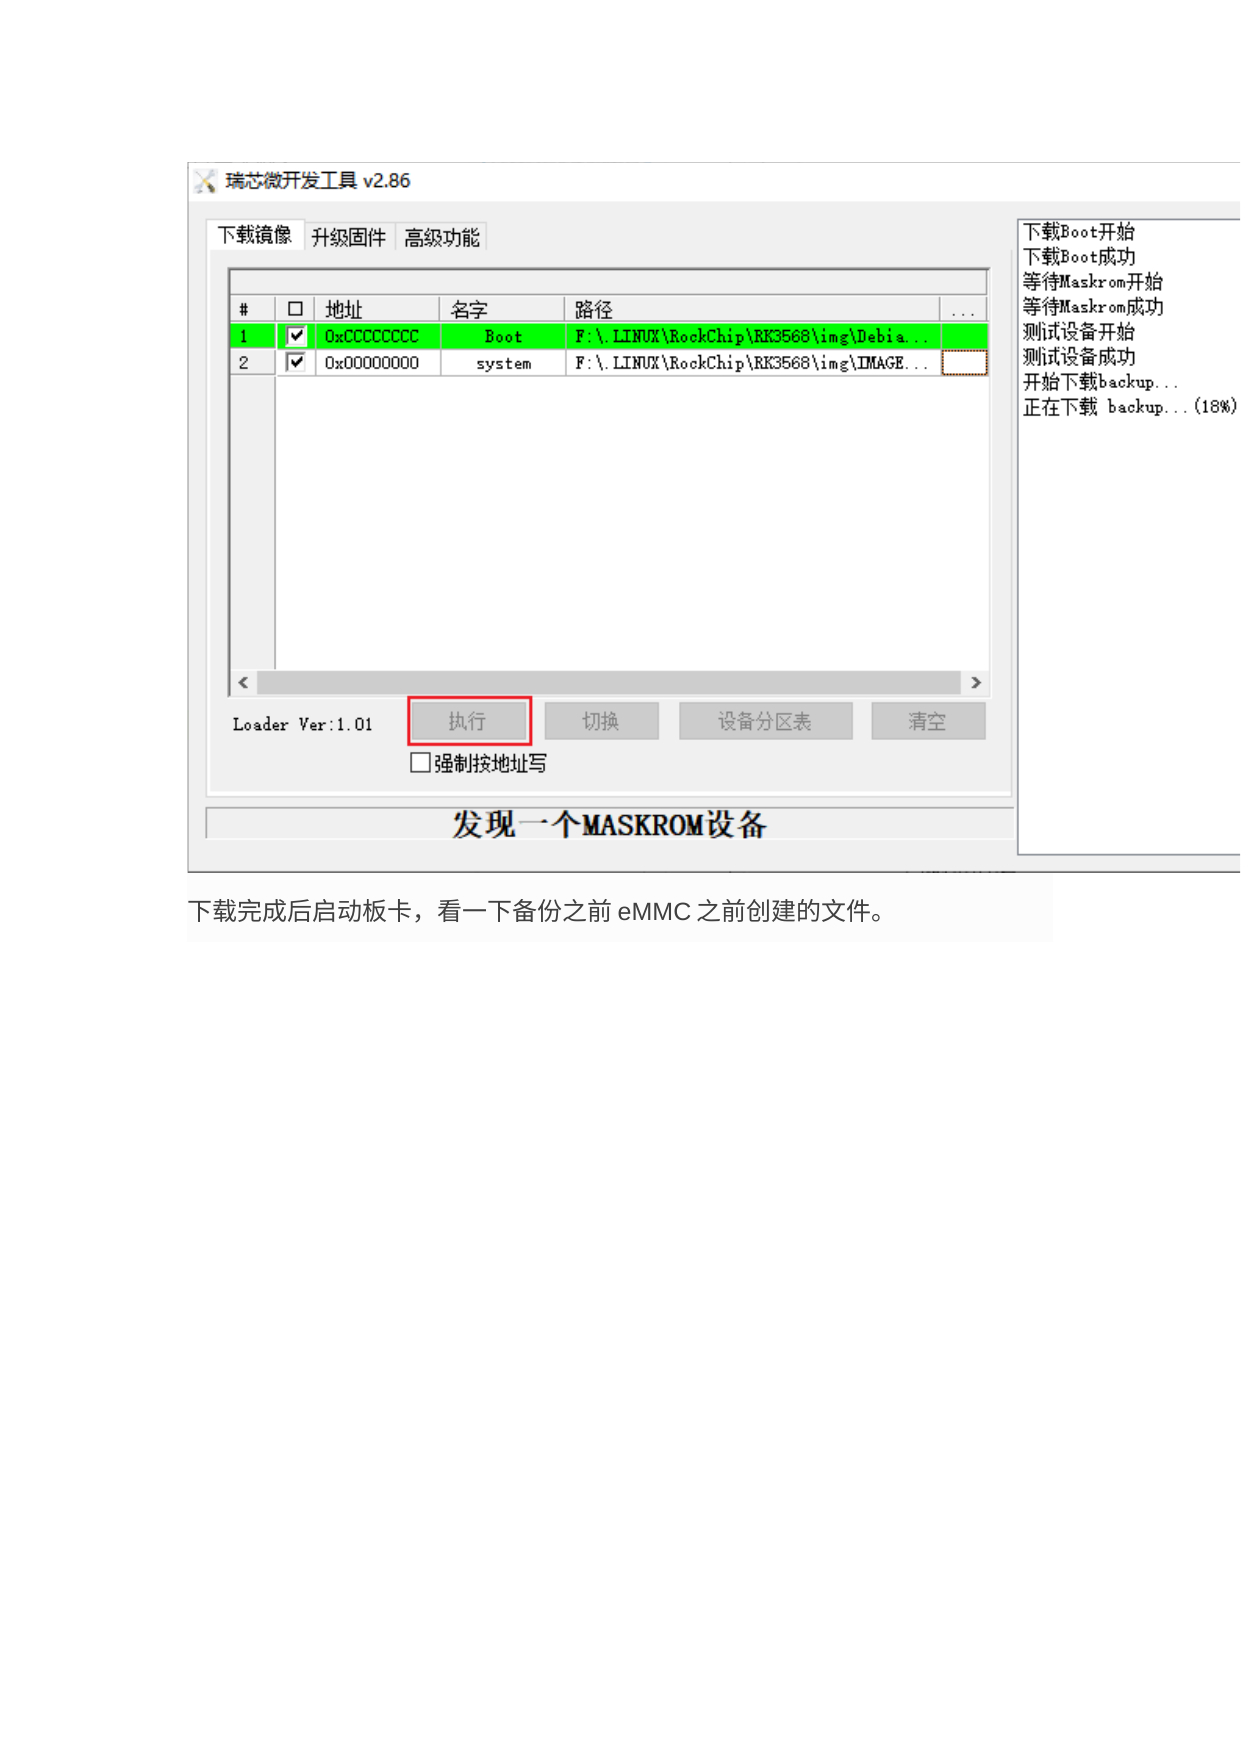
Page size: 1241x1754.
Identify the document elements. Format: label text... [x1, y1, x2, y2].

text 下载完成后启动板卡，看一下备份之前eMMC之前创建的文件。 [187, 877, 1053, 942]
picture [187, 162, 1241, 873]
